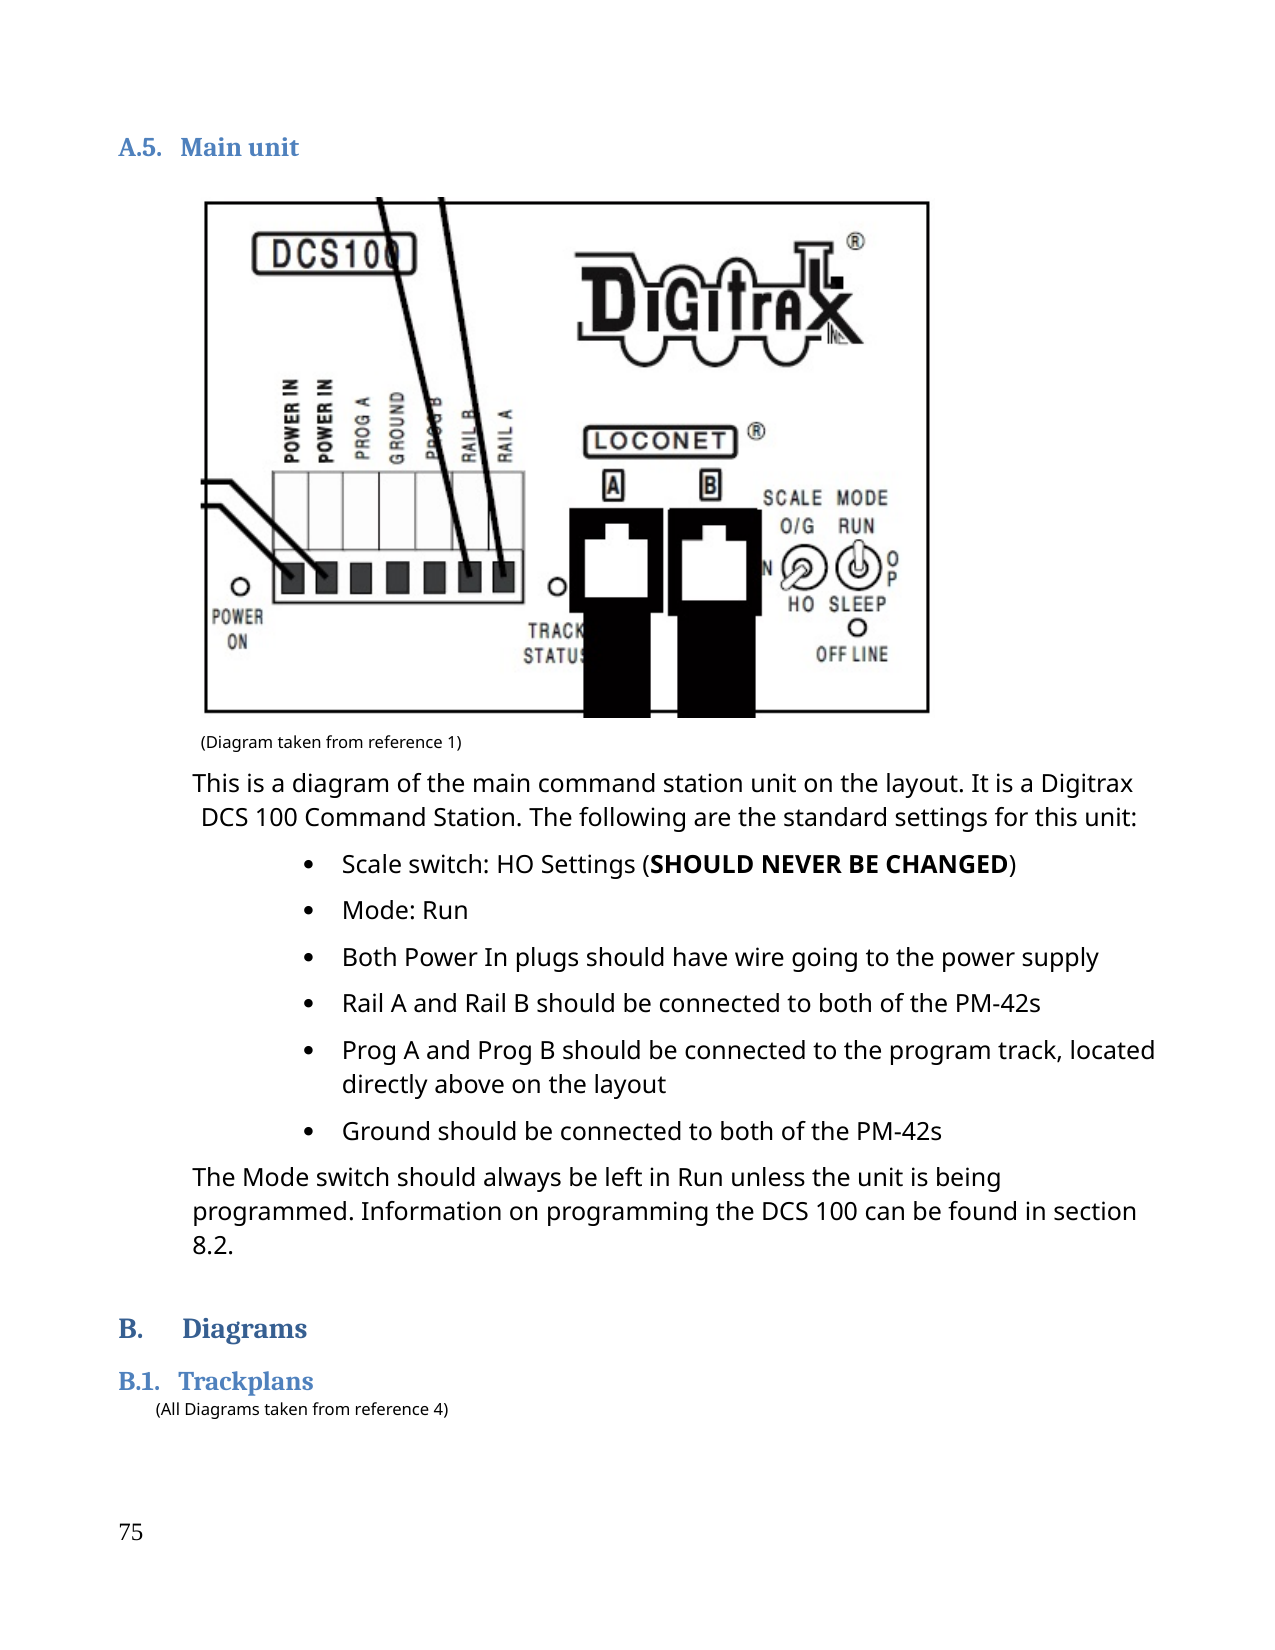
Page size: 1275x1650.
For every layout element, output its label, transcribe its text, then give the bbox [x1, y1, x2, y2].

subtitle B. Diagrams [118, 1312, 1157, 1346]
list Mode: Run [304, 893, 1157, 927]
list Both Power In plugs should have wire going to the power supply [304, 939, 1157, 973]
list Prog A and Prog B should be connected to the program track, located directly above on the layout [304, 1033, 1157, 1101]
picture [200, 197, 935, 718]
text (All Diagrams taken from reference 4) [156, 1397, 1157, 1420]
subtitle B.1. Trackplans [118, 1366, 1157, 1397]
text The Mode switch should always be left in Run unless the unit is being programmed. Information on programming the DCS 100 can be found in section 8.2. [192, 1160, 1157, 1262]
text This is a diagram of the main command station unit on the layout. It is a Digitrax DCS 100 Command Station. The following are the standard settings for this unit: [192, 766, 1157, 834]
subtitle A.5. Main unit [118, 132, 1157, 164]
list Ground should be connected to both of the PM-42s [304, 1113, 1157, 1147]
text (Diagram taken from reference 1) [156, 731, 1157, 753]
list Rail A and Rail B should be connected to both of the PM-42s [304, 986, 1157, 1020]
list Scale switch: HO Settings (SHOULD NEVER BE CHANGED) [304, 846, 1157, 880]
